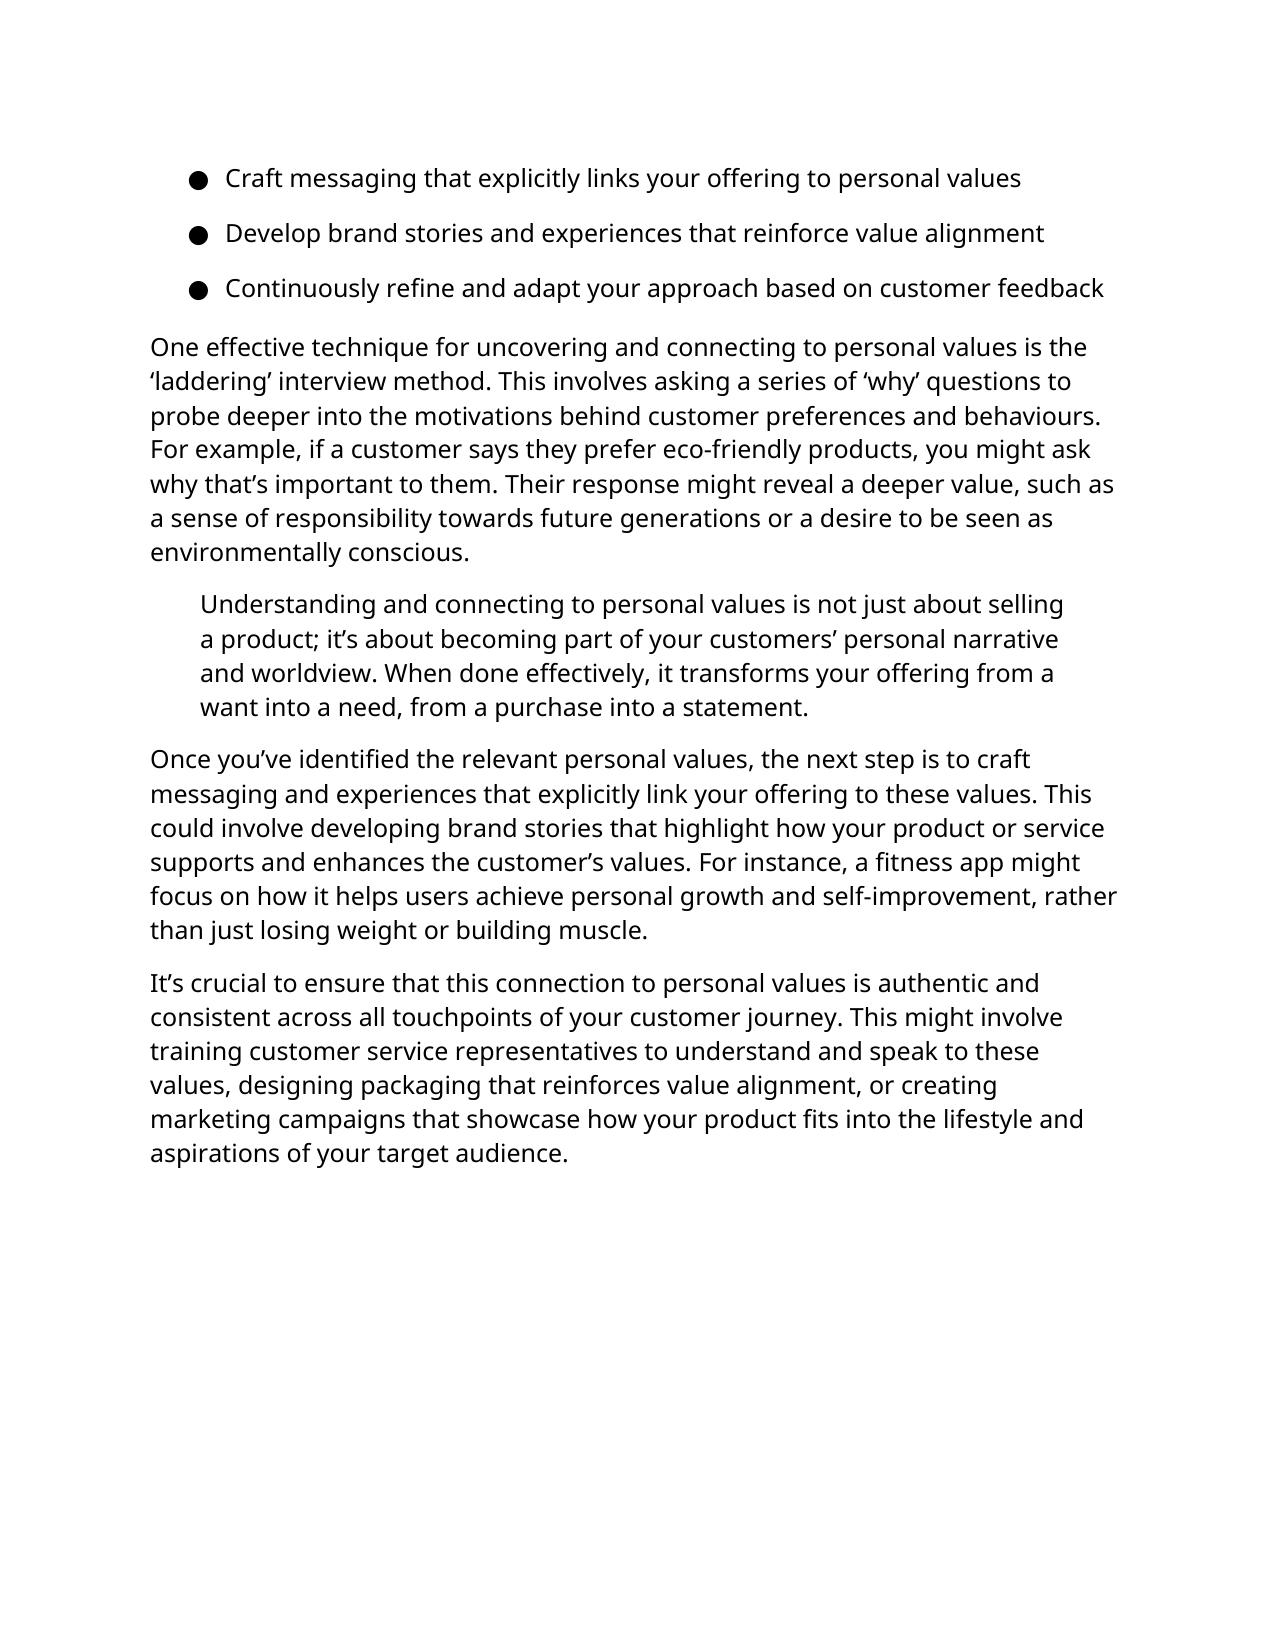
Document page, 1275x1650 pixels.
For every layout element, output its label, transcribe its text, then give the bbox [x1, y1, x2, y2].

list Continuously refine and adapt your approach based on customer feedback [187, 260, 1125, 311]
text Understanding and connecting to personal values is not just about selling a product; it’s about becoming part of your customers’ personal narrative and worldview. When done effectively, it transforms your offering from a want into a need, from a purchase into a statement. [200, 587, 1075, 723]
text It’s crucial to ensure that this connection to personal values is authentic and consistent across all touchpoints of your customer journey. This might involve training customer service representatives to understand and speak to these values, designing packaging that reinforces value alignment, or creating marketing campaigns that showcase how your product fits into the lifestyle and aspirations of your target audience. [150, 965, 1125, 1170]
list Develop brand stories and experiences that reinforce value alignment [187, 205, 1125, 256]
text Once you’ve identified the relevant personal values, the next step is to craft messaging and experiences that explicitly link your offering to these values. This could involve developing brand stories that highlight how your product or service supports and enhances the customer’s values. For instance, a fitness app might focus on how it helps users achieve personal growth and self-improvement, rather than just losing weight or building muscle. [150, 742, 1125, 947]
list Craft messaging that explicitly links your offering to personal values [187, 150, 1125, 201]
text One effective technique for uncovering and connecting to personal values is the ‘laddering’ interview method. This involves asking a series of ‘why’ questions to probe deeper into the motivations behind customer preferences and behaviours. For example, if a customer says they prefer eco-friendly products, you might ask why that’s important to them. Their response might reveal a deeper value, such as a sense of responsibility towards future generations or a desire to be seen as environmentally conscious. [150, 330, 1125, 568]
